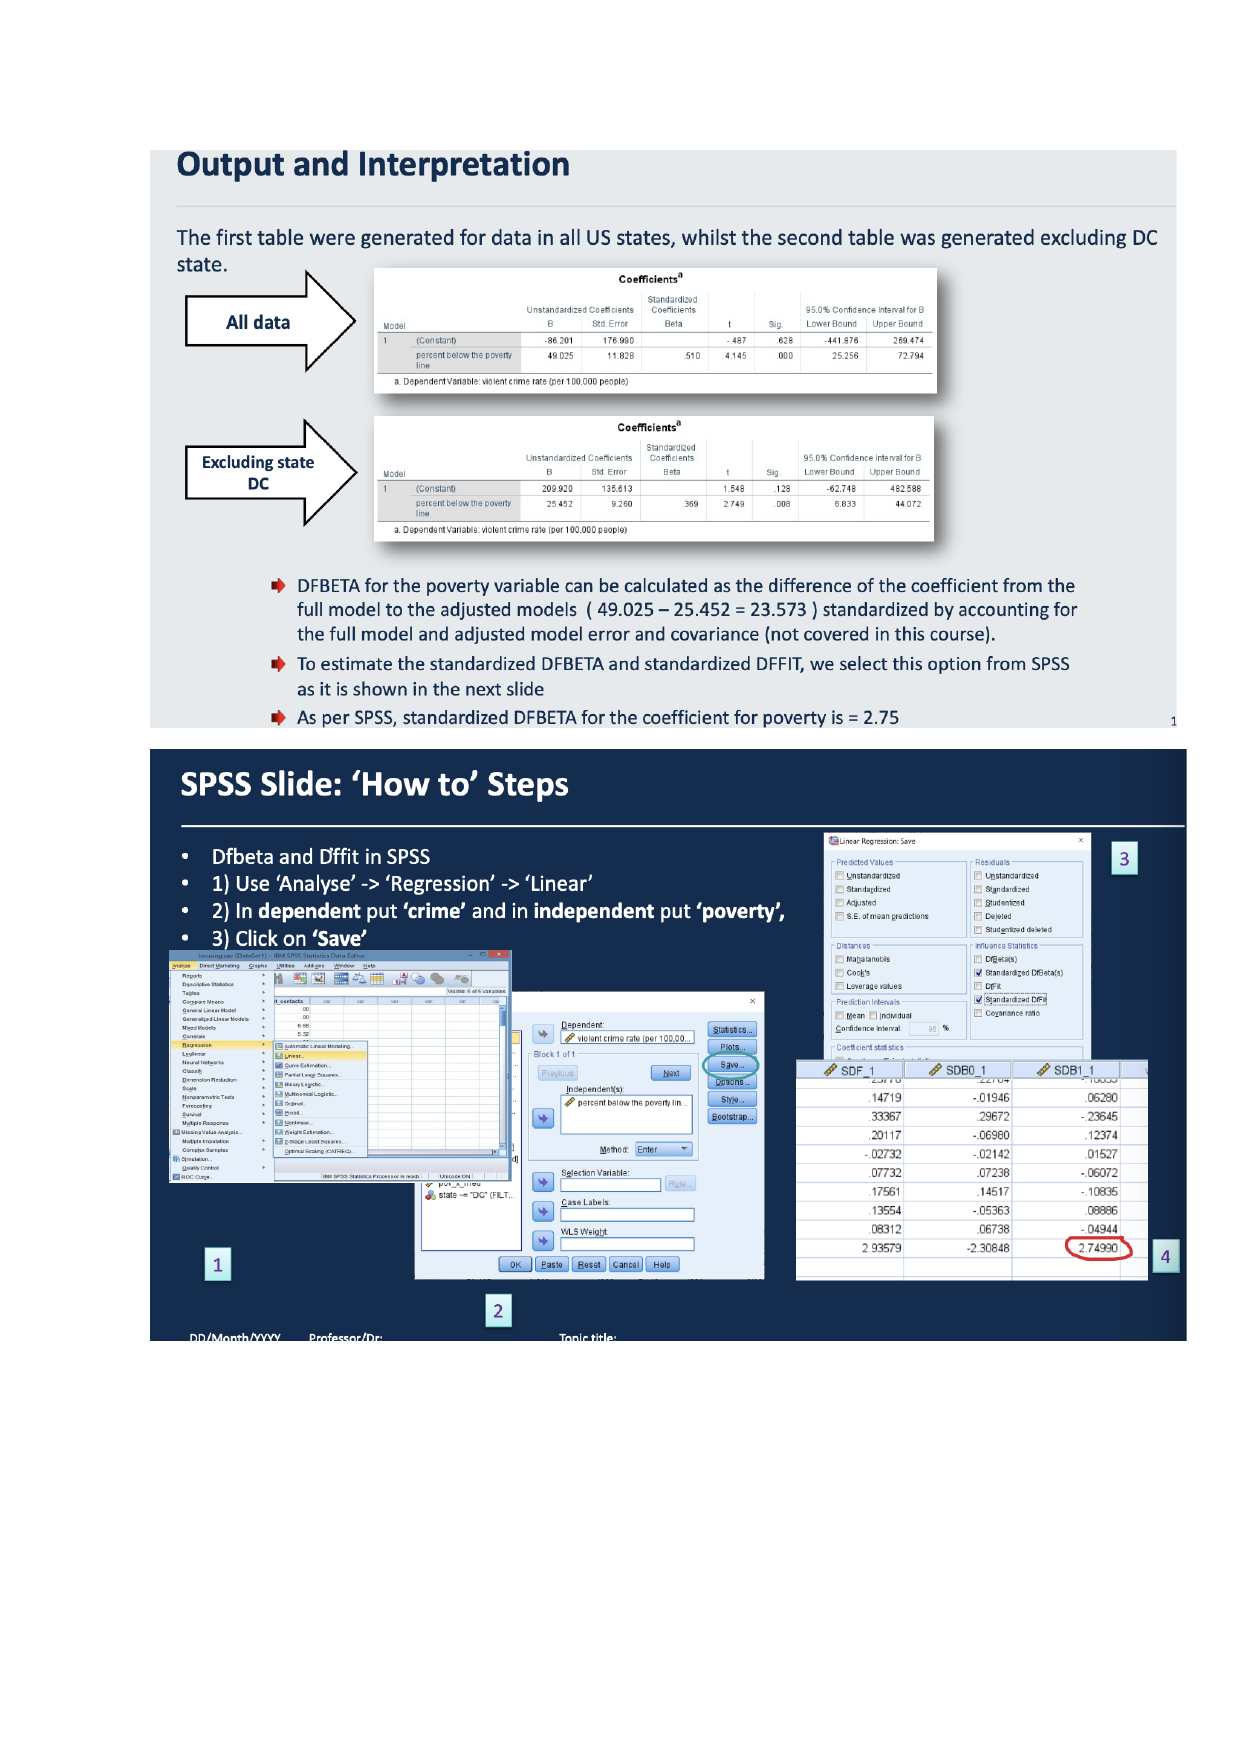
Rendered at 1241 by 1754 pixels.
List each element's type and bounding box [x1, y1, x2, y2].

picture [150, 749, 1187, 1341]
picture [150, 150, 1177, 728]
